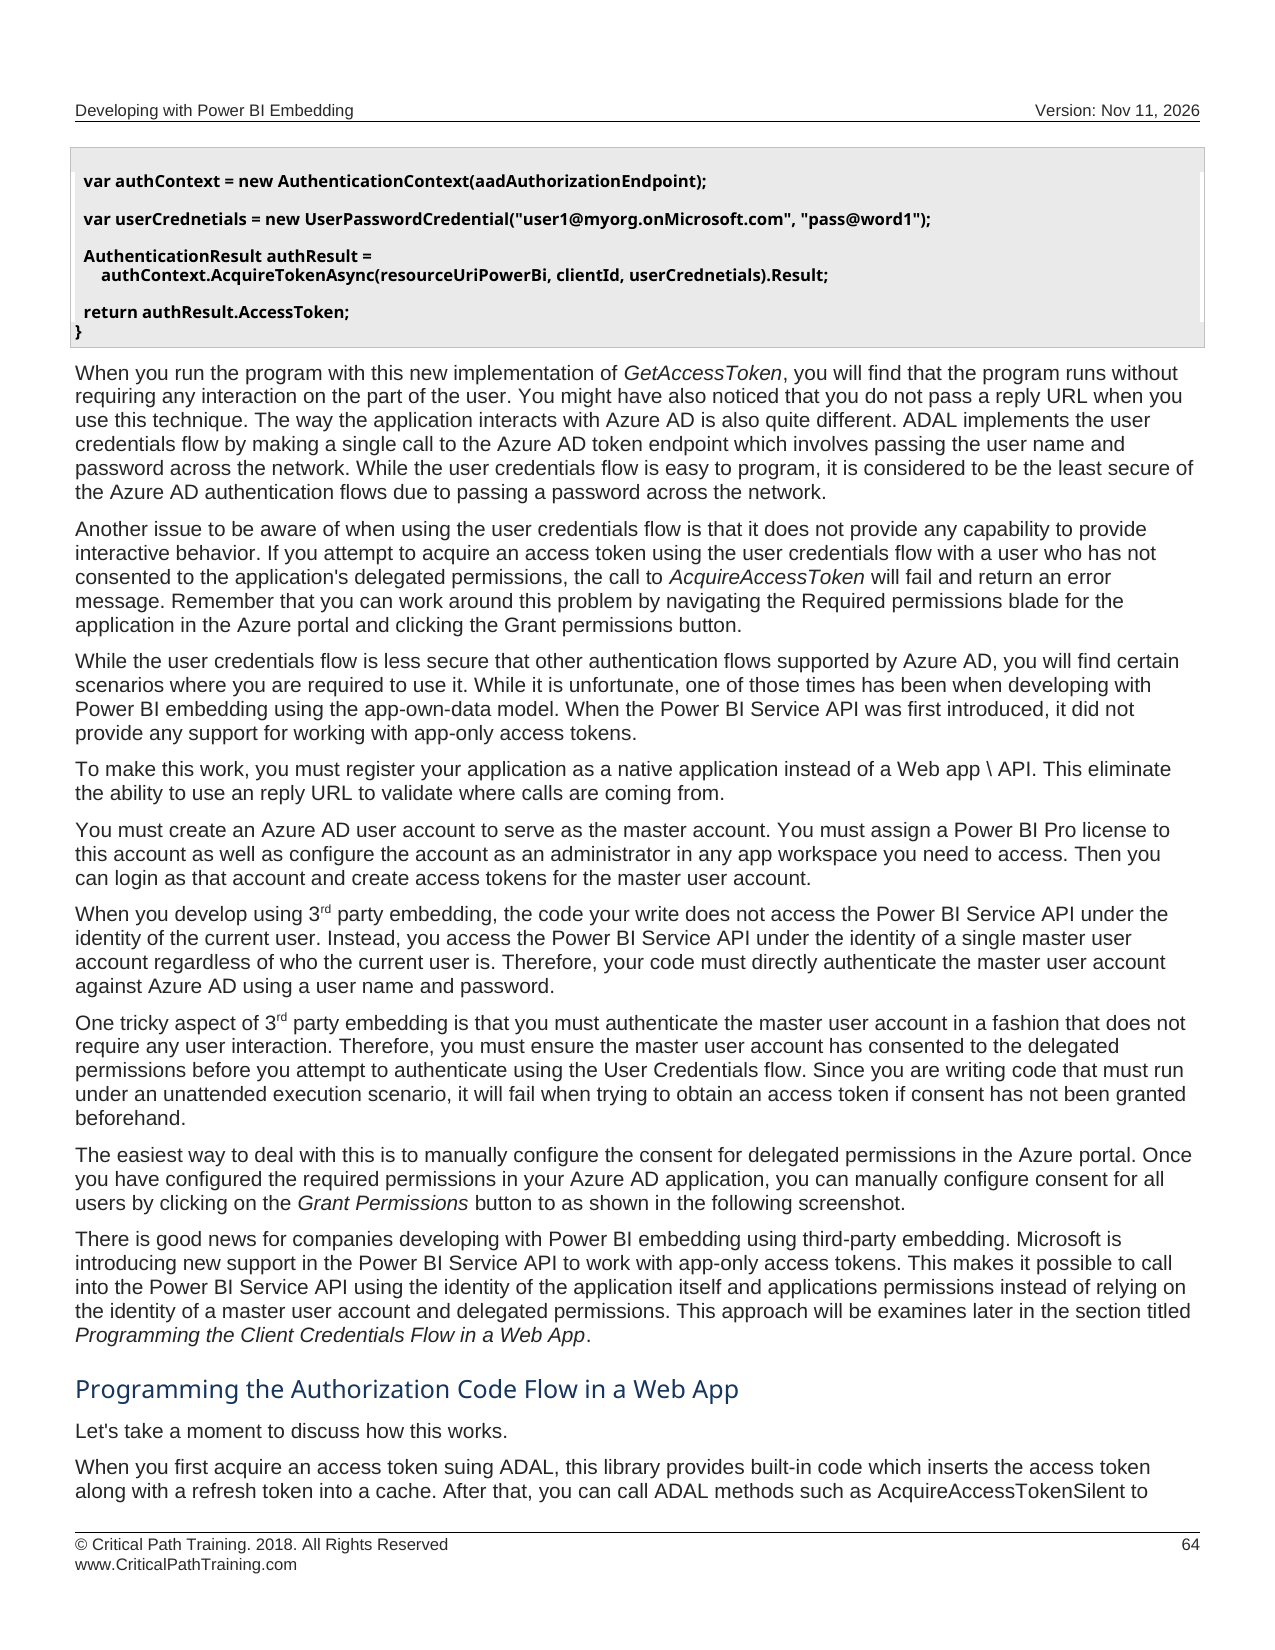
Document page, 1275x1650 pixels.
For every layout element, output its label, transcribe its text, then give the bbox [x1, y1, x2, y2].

text When you run the program with this new implementation of GetAccessToken, you will find that the program runs without requiring any interaction on the part of the user. You might have also noticed that you do not pass a reply URL when you use this technique. The way the application interacts with Azure AD is also quite different. ADAL implements the user credentials flow by making a single call to the Azure AD token endpoint which involves passing the user name and password across the network. While the user credentials flow is easy to program, it is considered to be the least secure of the Azure AD authentication flows due to passing a password across the network. [75, 360, 1200, 504]
subtitle Programming the Authorization Code Flow in a Web App [75, 1372, 1200, 1406]
text } [71, 316, 1204, 347]
text When you develop using 3rd party embedding, the code your write does not access the Power BI Service API under the identity of the current user. Instead, you access the Power BI Service API under the identity of a single master user account regardless of who the current user is. Therefore, your code must directly authenticate the master user account against Azure AD using a user name and password. [75, 902, 1200, 998]
text While the user credentials flow is less secure that other authentication flows supported by Azure AD, you will find certain scenarios where you are required to use it. While it is unfortunate, one of those times has been when developing with Power BI embedding using the app-own-data model. When the Power BI Service API was first introduced, it did not provide any support for working with app-only access tokens. [75, 649, 1200, 745]
text Let's take a moment to discuss how this works. [75, 1418, 1200, 1442]
text var userCrednetials = new UserPasswordCredential("user1@myorg.onMicrosoft.com", "pass@word1"); [75, 210, 1200, 229]
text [75, 1455, 1200, 1503]
text There is good news for companies developing with Power BI embedding using third-party embedding. Microsoft is introducing new support in the Power BI Service API to work with app-only access tokens. This makes it possible to call into the Power BI Service API using the identity of the application itself and applications permissions instead of relying on the identity of a master user account and delegated permissions. This approach will be examines later in the section titled Programming the Client Credentials Flow in a Web App. [75, 1227, 1200, 1347]
text One tricky aspect of 3rd party embedding is that you must authenticate the master user account in a fashion that does not require any user interaction. Therefore, you must ensure the master user account has consented to the delegated permissions before you attempt to authenticate using the User Credentials flow. Since you are writing code that must run under an unattended execution scenario, it will fail when trying to obtain an access token if consent has not been granted beforehand. [75, 1010, 1200, 1130]
text To make this work, you must register your application as a native application instead of a Web app \ API. This eliminate the ability to use an reply URL to validate where calls are coming from. [75, 757, 1200, 805]
text var authContext = new AuthenticationContext(aadAuthorizationEndpoint); [75, 172, 1200, 191]
text The easiest way to deal with this is to manually configure the consent for delegated permissions in the Azure portal. Once you have configured the required permissions in your Azure AD application, you can manually configure consent for all users by clicking on the Grant Permissions button to as shown in the following screenshot. [75, 1143, 1200, 1214]
text Another issue to be aware of when using the user credentials flow is that it does not provide any capability to provide interactive behavior. If you attempt to acquire an access token using the user credentials flow with a user who has not consented to the application's delegated permissions, the call to AcquireAccessToken will fail and return an error message. Remember that you can work around this problem by navigating the Required permissions blade for the application in the Azure portal and clicking the Grant permissions button. [75, 517, 1200, 636]
text You must create an Azure AD user account to serve as the master account. You must assign a Power BI Pro license to this account as well as configure the account as an administrator in any app workspace you need to access. Then you can login as that account and create access tokens for the master user account. [75, 818, 1200, 889]
text AuthenticationResult authResult = [75, 247, 1200, 266]
text authContext.AcquireTokenAsync(resourceUriPowerBi, clientId, userCrednetials).Result; [75, 266, 1200, 285]
